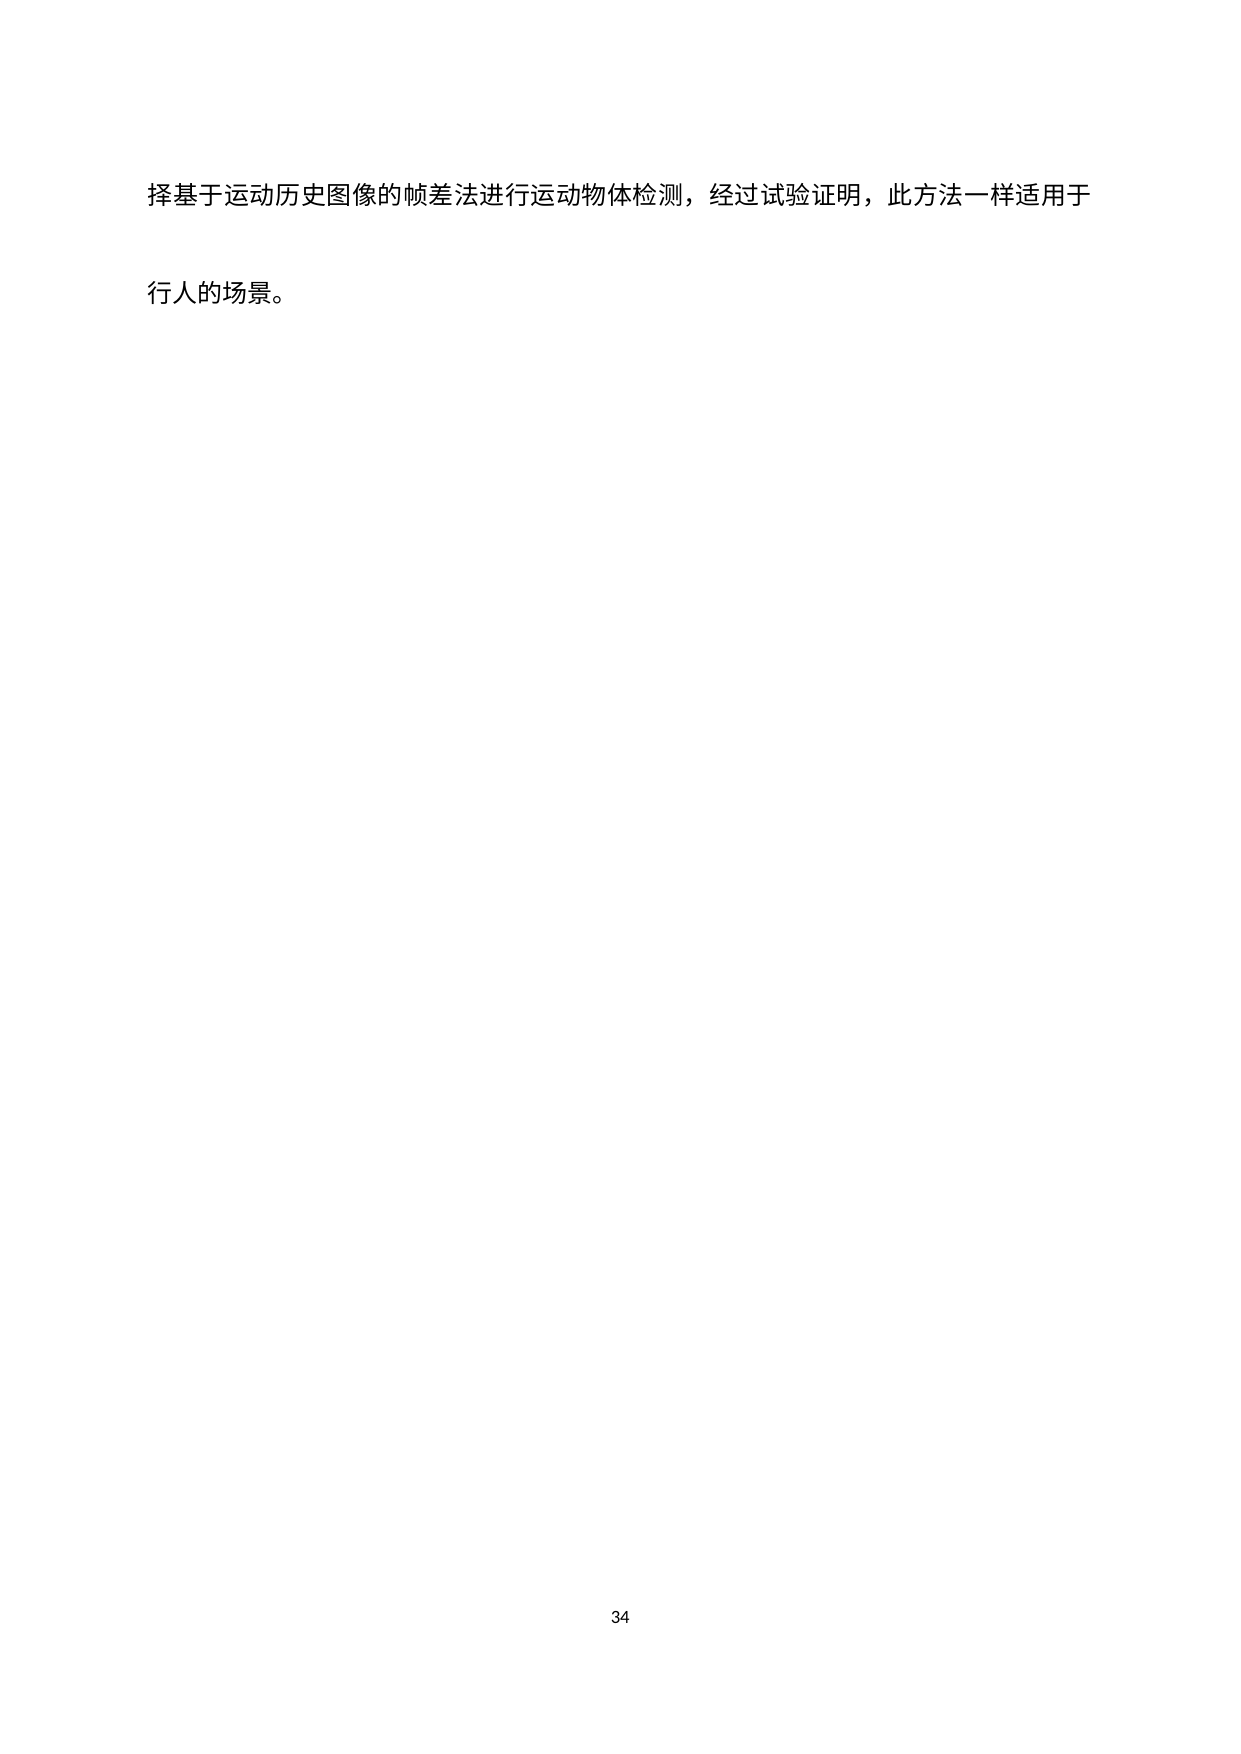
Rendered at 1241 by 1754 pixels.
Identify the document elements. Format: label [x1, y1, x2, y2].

text [148, 161, 1092, 324]
